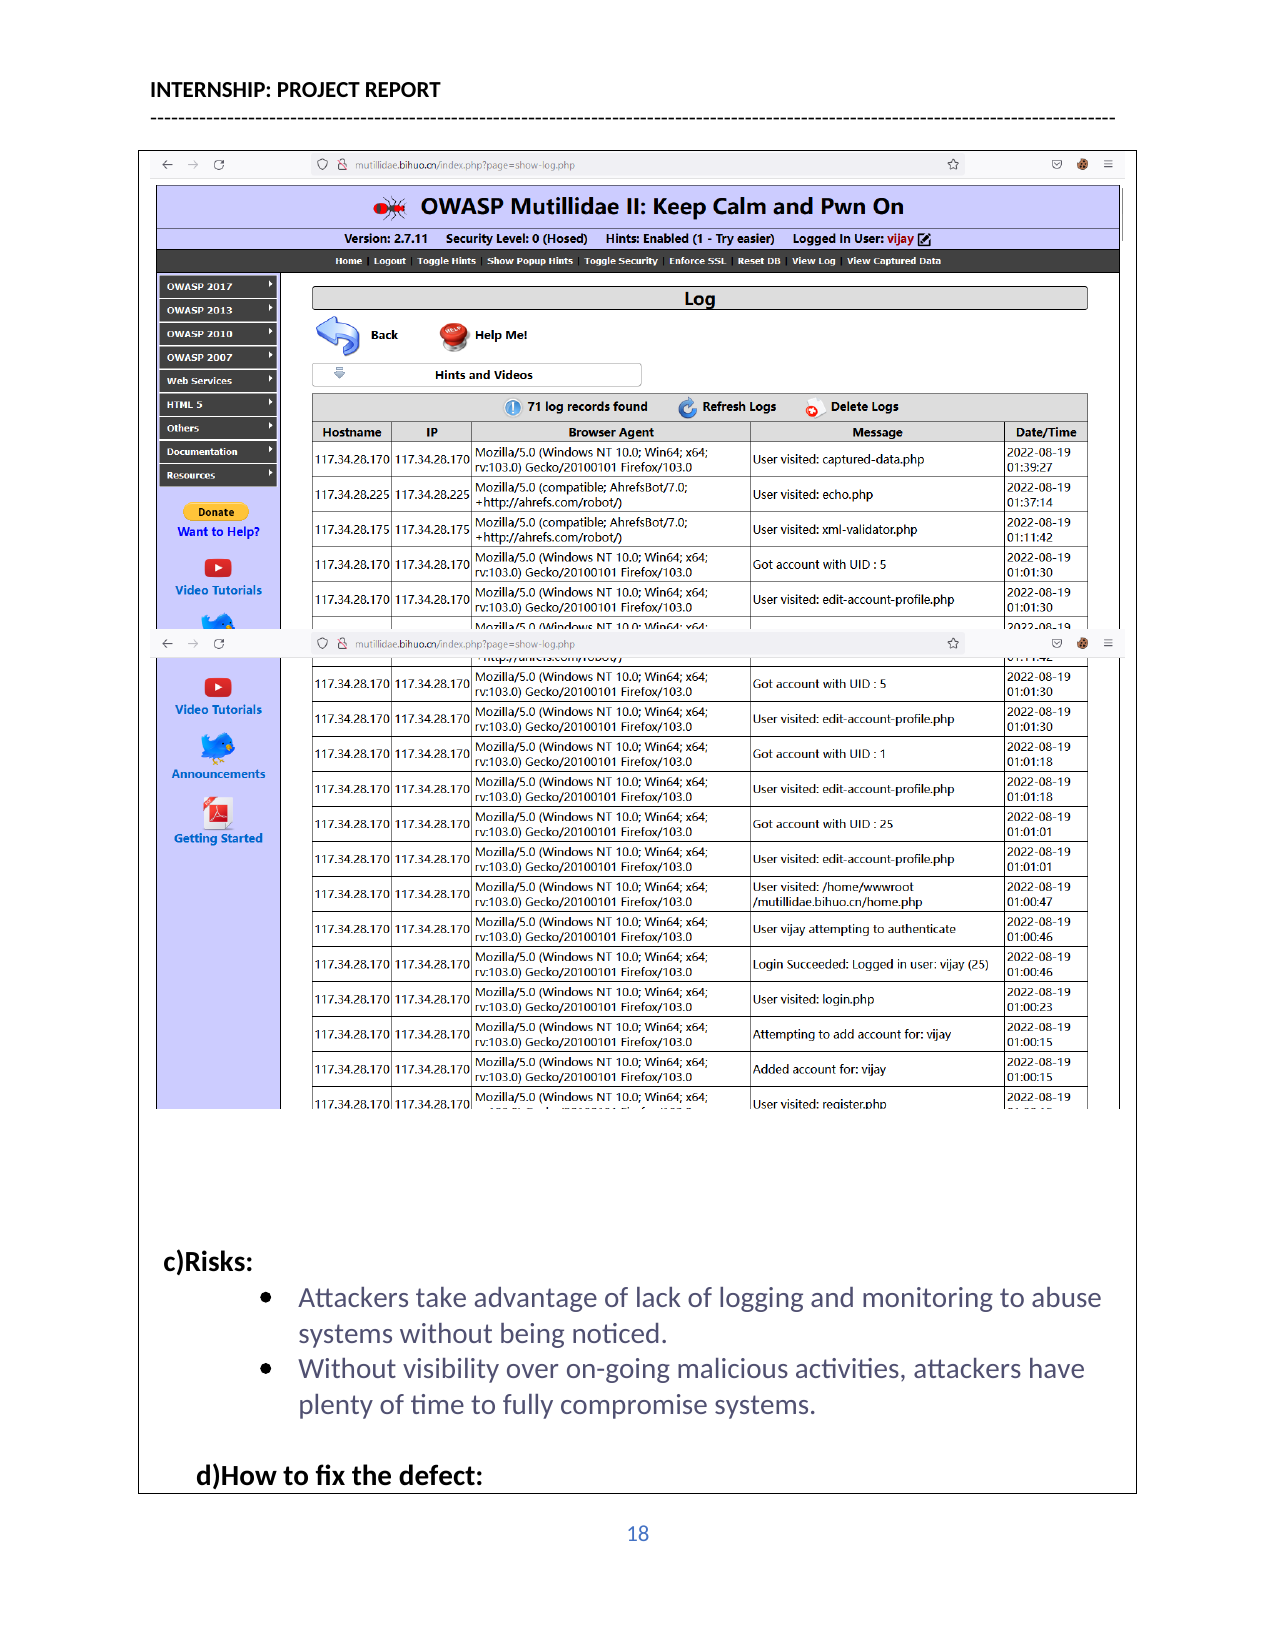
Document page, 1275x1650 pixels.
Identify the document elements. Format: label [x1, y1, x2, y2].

table_cell [139, 151, 1136, 1493]
picture [150, 151, 1125, 1109]
